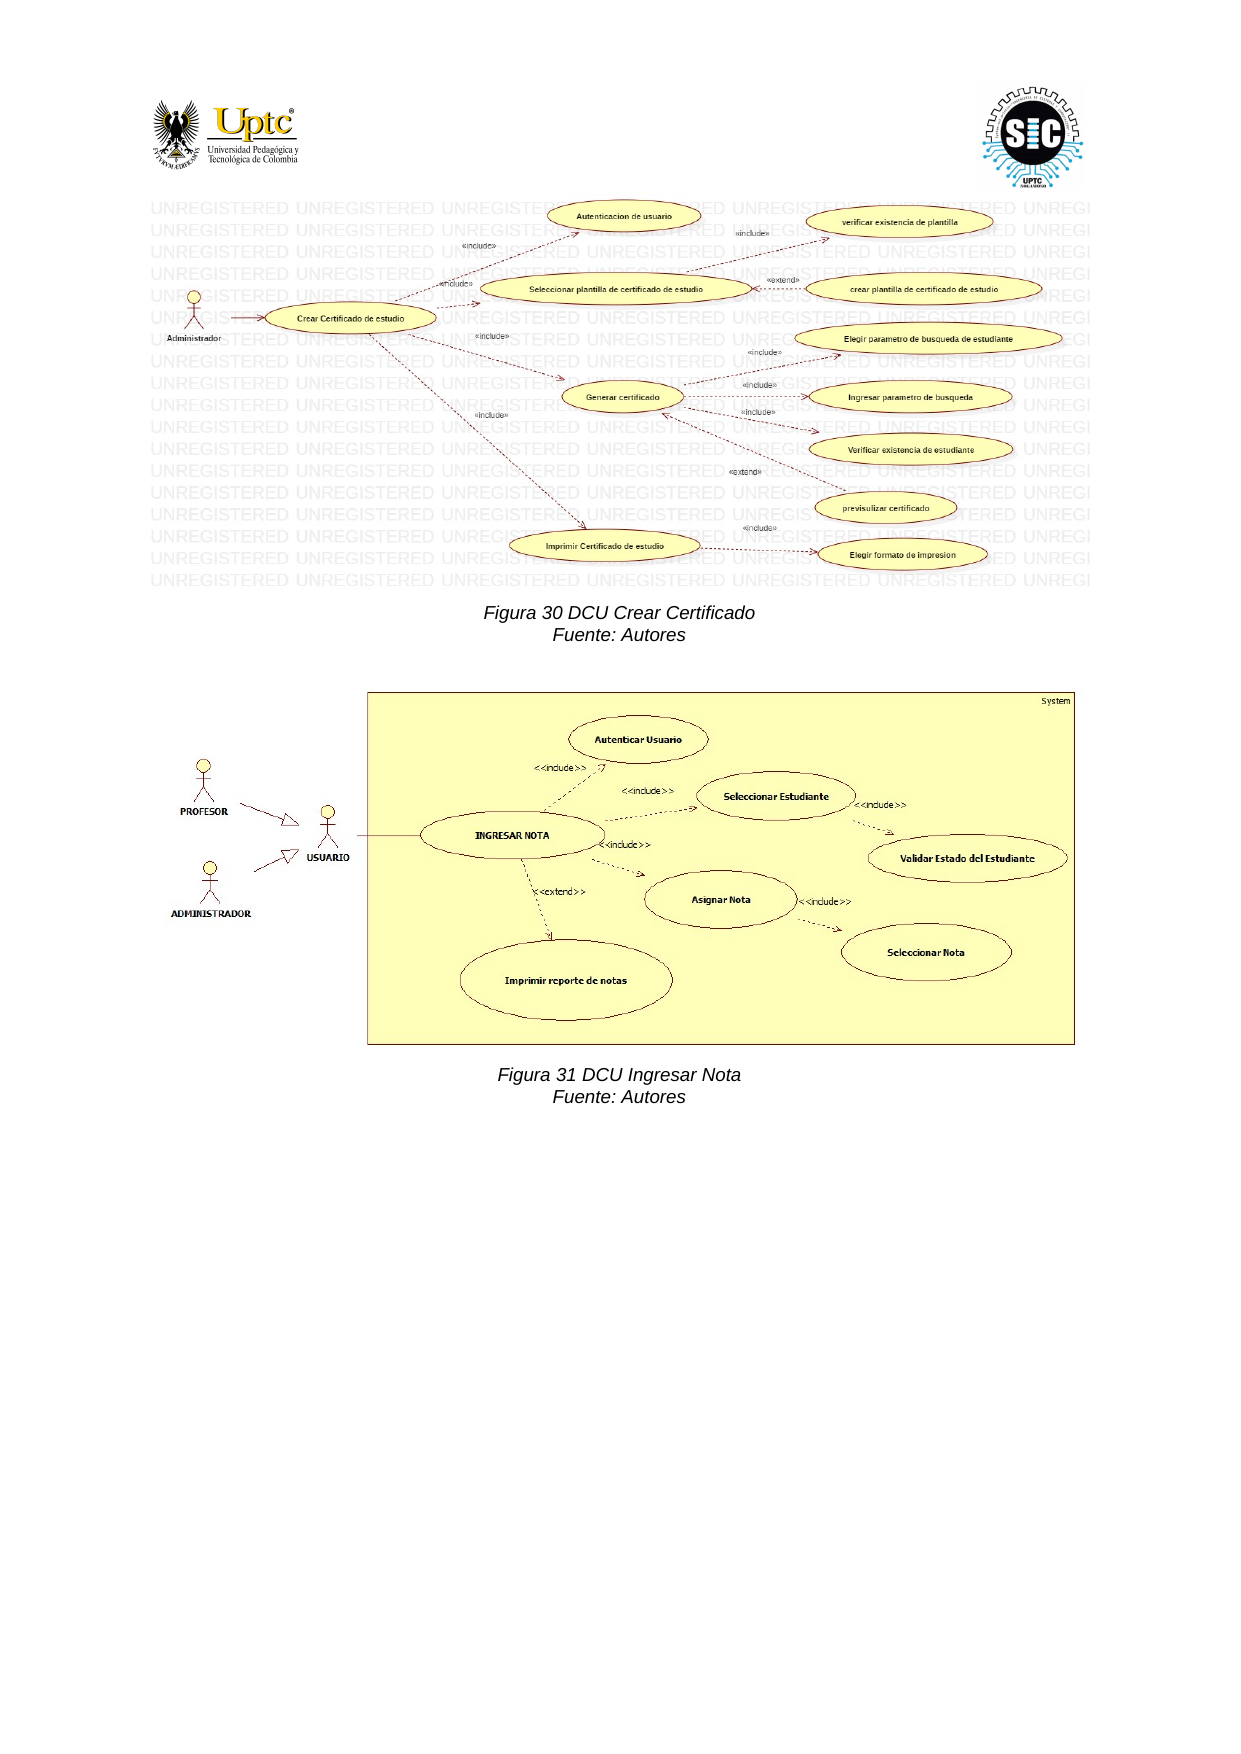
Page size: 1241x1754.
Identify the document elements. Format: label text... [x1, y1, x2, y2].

text Fuente: Autores [150, 1086, 1090, 1107]
picture [150, 675, 1091, 1061]
text Fuente: Autores [150, 624, 1090, 645]
picture [976, 82, 1086, 189]
text Figura 31 DCU Ingresar Nota [150, 1064, 1090, 1086]
picture [150, 75, 301, 189]
picture [150, 192, 1091, 599]
text Figura 30 DCU Crear Certificado [150, 602, 1090, 624]
